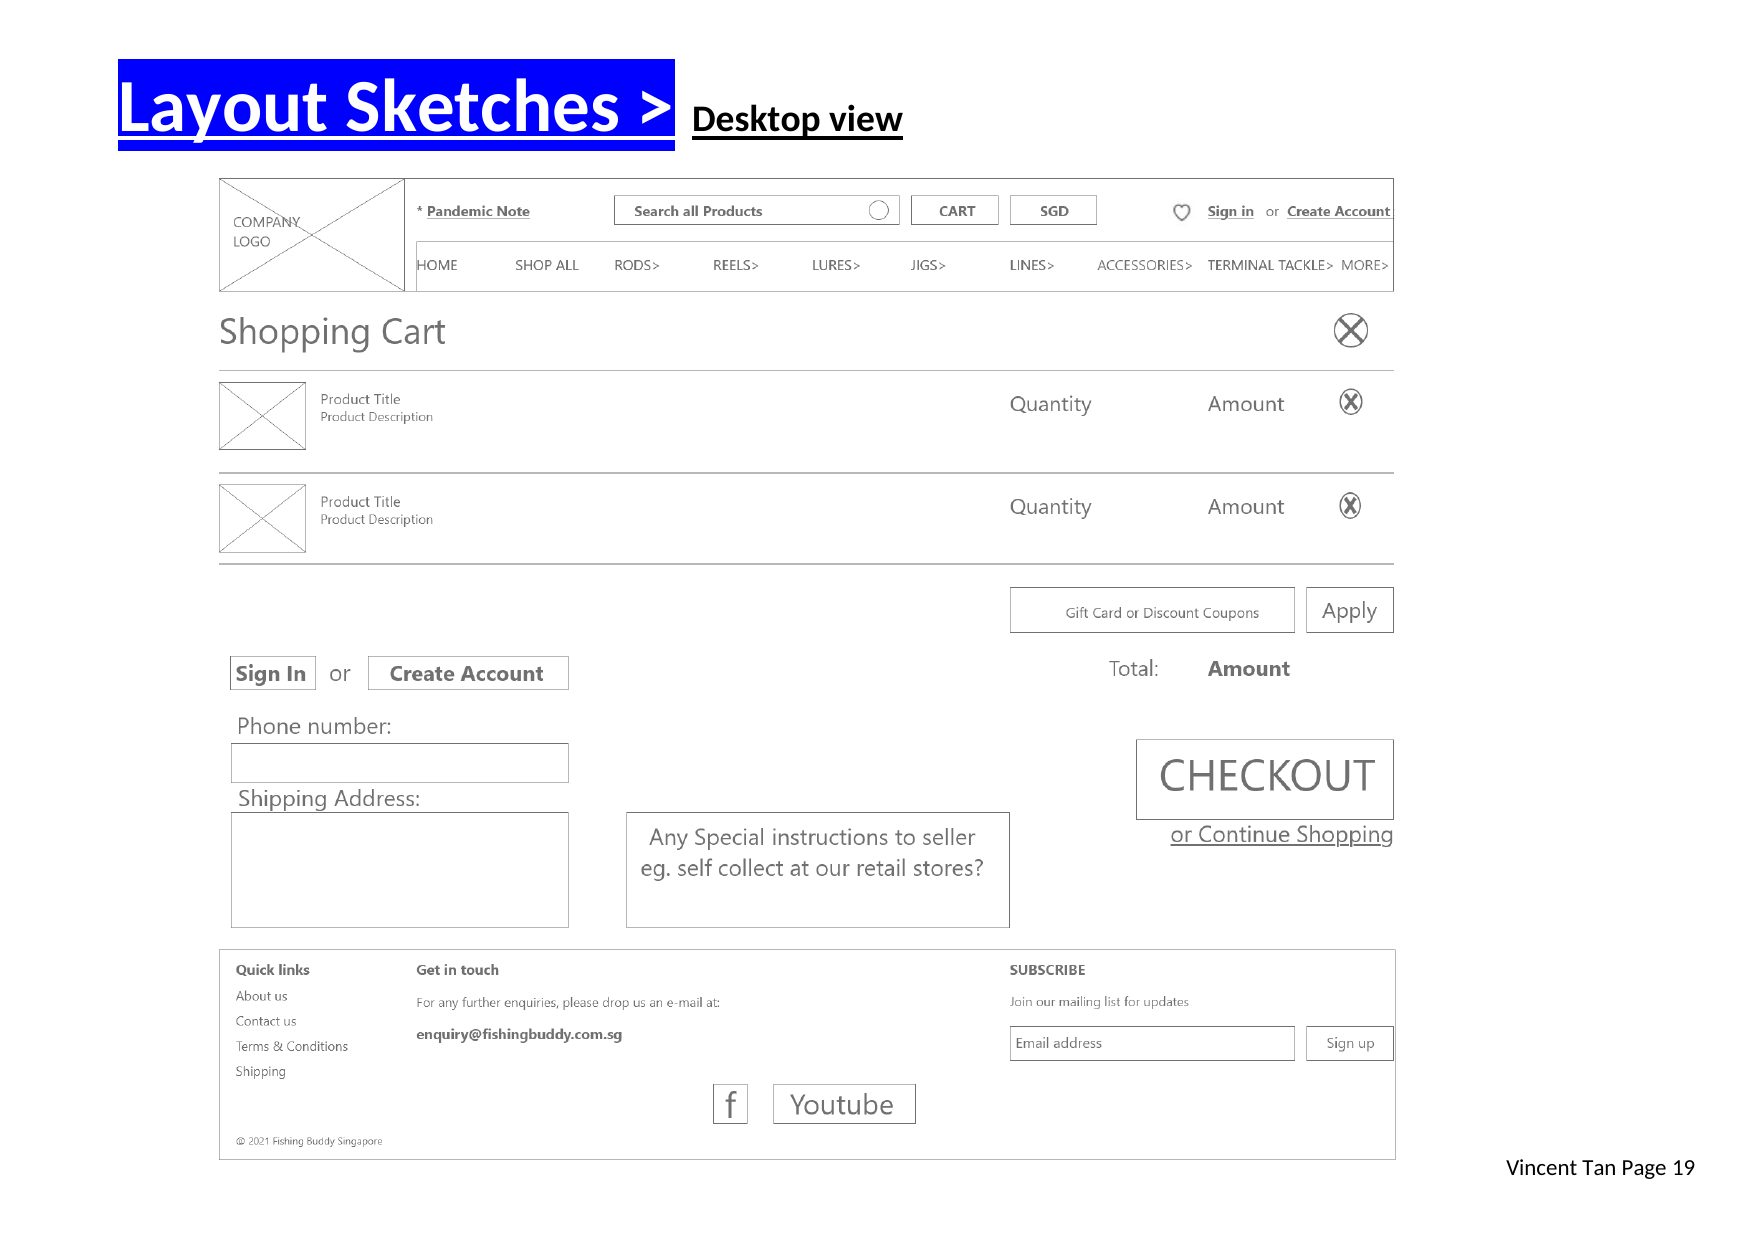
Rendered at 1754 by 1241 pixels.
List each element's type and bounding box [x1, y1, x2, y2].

picture [118, 178, 1494, 1160]
